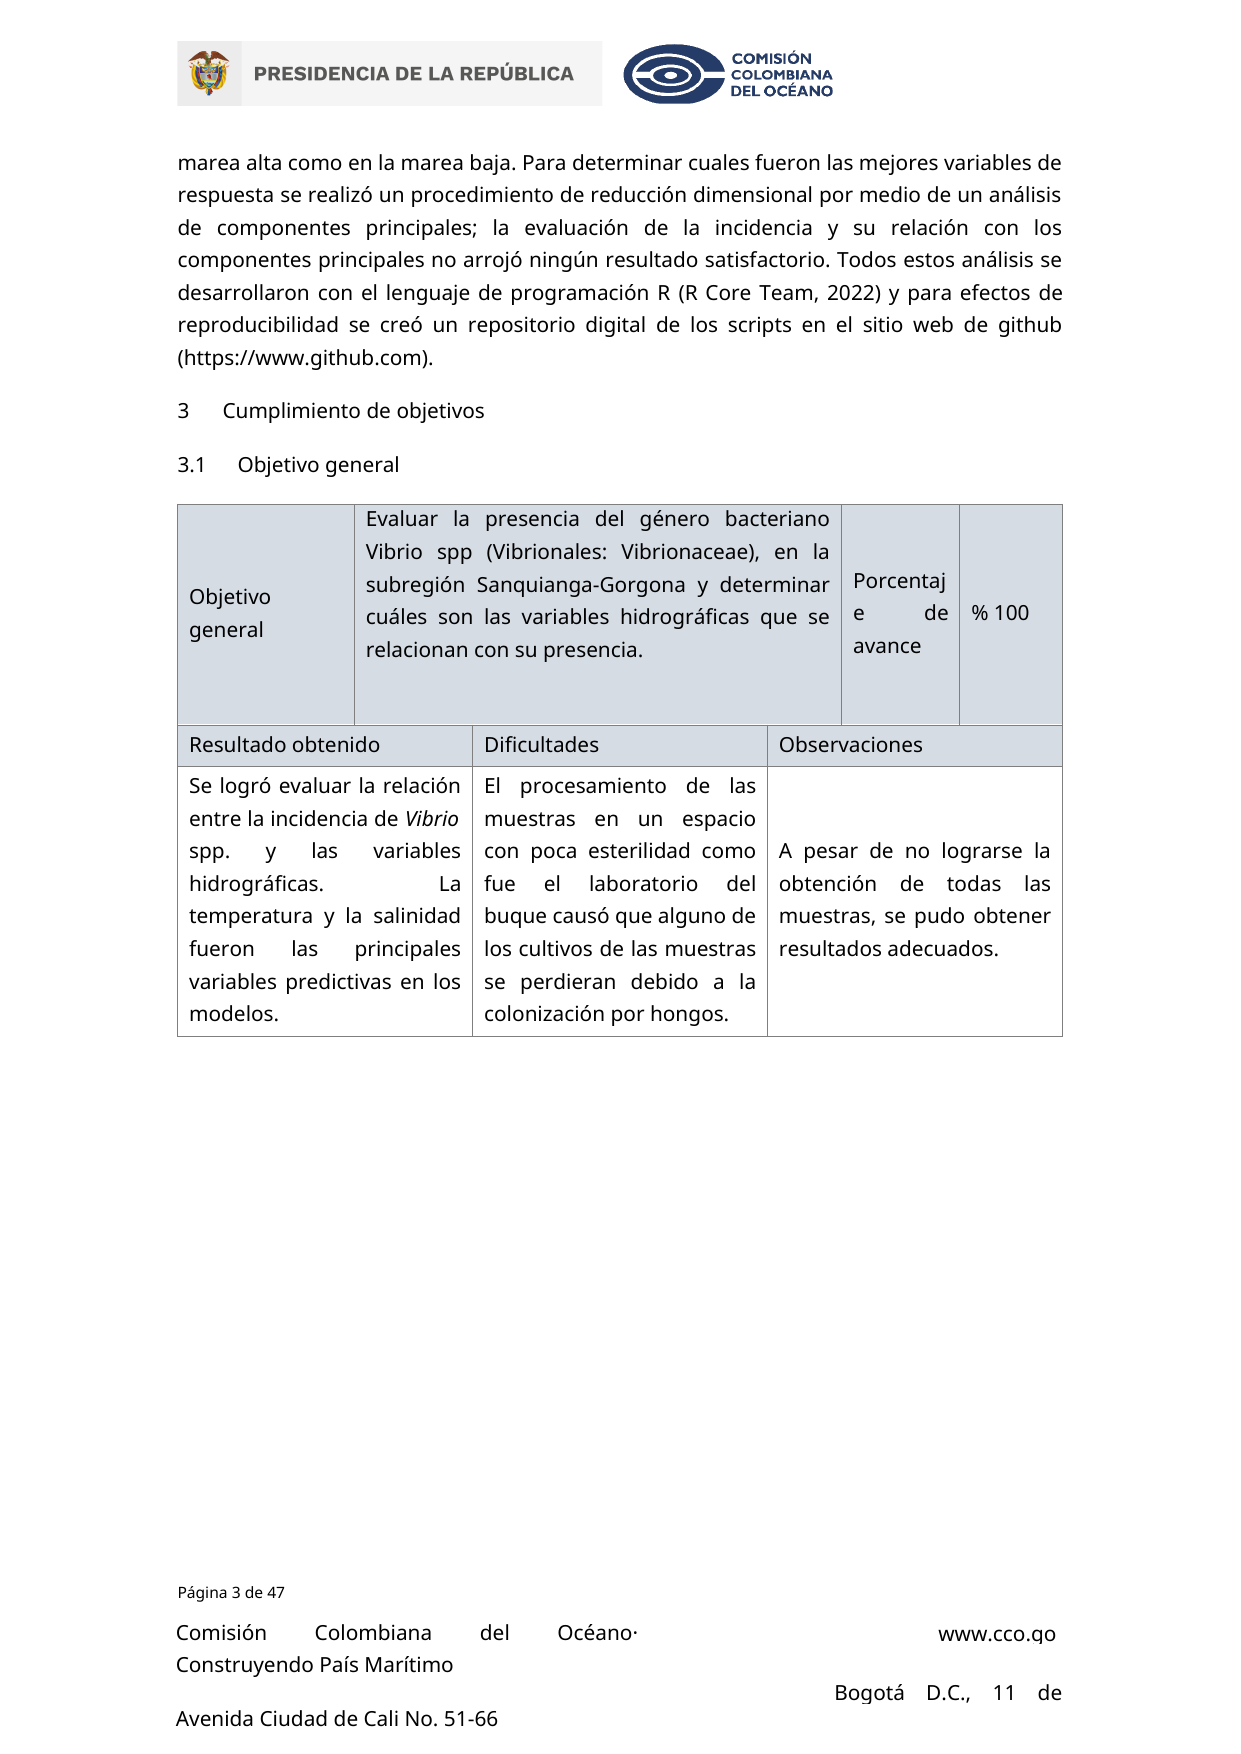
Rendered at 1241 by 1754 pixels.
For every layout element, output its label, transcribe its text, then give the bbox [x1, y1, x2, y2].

table_cell Dificultades [473, 726, 767, 766]
subtitle Cumplimiento de objetivos [177, 397, 1063, 425]
table_cell Resultado obtenido [178, 726, 472, 766]
table_header % 100 [960, 505, 1062, 724]
picture [642, 42, 824, 107]
table_cell El procesamiento de las muestras en un espacio con poca esterilidad como fue el laboratorio del buque causó que alguno de los cultivos de las muestras se perdieran debido a la colonización por hongos. [473, 767, 767, 1036]
table_header Evaluar la presencia del género bacteriano Vibrio spp (Vibrionales: Vibrionaceae), en la subregión Sanquianga-Gorgona y determinar cuáles son las variables hidrográficas que se relacionan con su presencia. [355, 505, 841, 724]
subtitle Objetivo general [177, 450, 1063, 478]
picture [177, 41, 603, 106]
table_cell A pesar de no lograrse la obtención de todas las muestras, se pudo obtener resultados adecuados. [768, 767, 1062, 1036]
table_header Porcentaje de avance [842, 505, 959, 724]
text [177, 148, 1063, 372]
table_cell Observaciones [768, 726, 1062, 766]
table_cell Se logró evaluar la relación entre la incidencia de Vibrio spp. y las variables hidrográficas. La temperatura y la salinidad fueron las principales variables predictivas en los modelos. [178, 767, 472, 1036]
table_header Objetivo general [178, 505, 354, 724]
